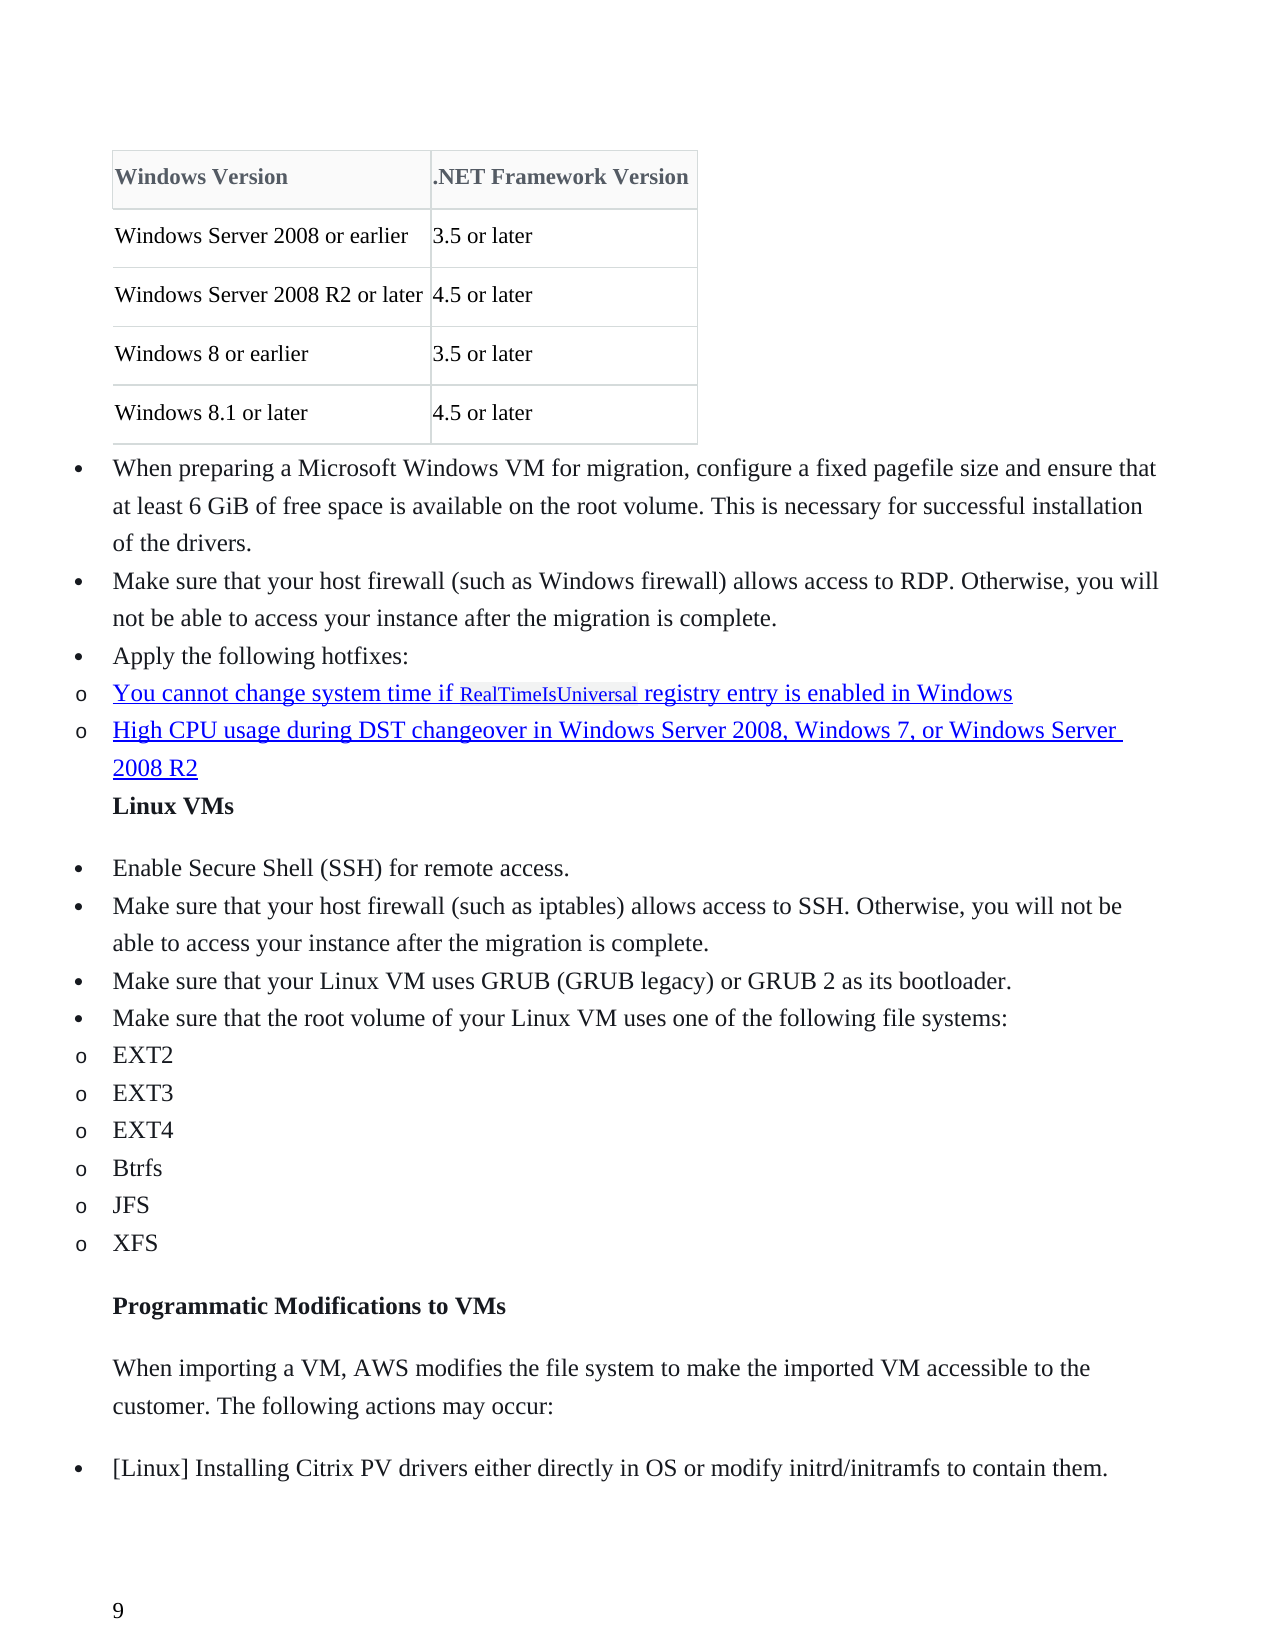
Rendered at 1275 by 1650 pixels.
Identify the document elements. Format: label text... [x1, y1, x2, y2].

table_header Windows Version [113, 151, 430, 208]
table_cell 3.5 or later [432, 327, 697, 384]
list JFS [75, 1182, 1162, 1220]
list When preparing a Microsoft Windows VM for migration, configure a fixed pagefile size and ensure that at least 6 GiB of free space is available on the root volume. This is necessary for successful installation of the drivers. [75, 445, 1162, 557]
list XFS [75, 1220, 1162, 1257]
table_cell 4.5 or later [432, 386, 697, 443]
table_cell Windows 8 or earlier [113, 327, 430, 384]
table_cell Windows Server 2008 R2 or later [113, 268, 430, 326]
list Enable Secure Shell (SSH) for remote access. [75, 845, 1162, 882]
list Make sure that your Linux VM uses GRUB (GRUB legacy) or GRUB 2 as its bootloader. [75, 957, 1162, 995]
list Make sure that the root volume of your Linux VM uses one of the following file systems: [75, 995, 1162, 1032]
table_cell Windows Server 2008 or earlier [113, 210, 430, 267]
table_cell 4.5 or later [432, 268, 697, 326]
text When importing a VM, AWS modifies the file system to make the imported VM accessible to the customer. The following actions may occur: [112, 1345, 1162, 1420]
list High CPU usage during DST changeover in Windows Server 2008, Windows 7, or Windows Server 2008 R2 [75, 707, 1162, 782]
list EXT3 [75, 1070, 1162, 1107]
list Btrfs [75, 1145, 1162, 1182]
table_cell Windows 8.1 or later [113, 386, 430, 443]
list EXT4 [75, 1107, 1162, 1145]
list [Linux] Installing Citrix PV drivers either directly in OS or modify initrd/initramfs to contain them. [75, 1445, 1162, 1482]
list Make sure that your host firewall (such as Windows firewall) allows access to RDP. Otherwise, you will not be able to access your instance after the migration is complete. [75, 557, 1162, 632]
title Linux VMs [112, 782, 1162, 820]
list You cannot change system time if RealTimeIsUniversal registry entry is enabled in Windows [75, 670, 1162, 707]
title Programmatic Modifications to VMs [112, 1282, 1162, 1320]
list EXT2 [75, 1032, 1162, 1070]
table_header .NET Framework Version [432, 151, 697, 208]
table_cell 3.5 or later [432, 210, 697, 267]
list Apply the following hotfixes: [75, 632, 1162, 670]
list Make sure that your host firewall (such as iptables) allows access to SSH. Otherwise, you will not be able to access your instance after the migration is complete. [75, 882, 1162, 957]
